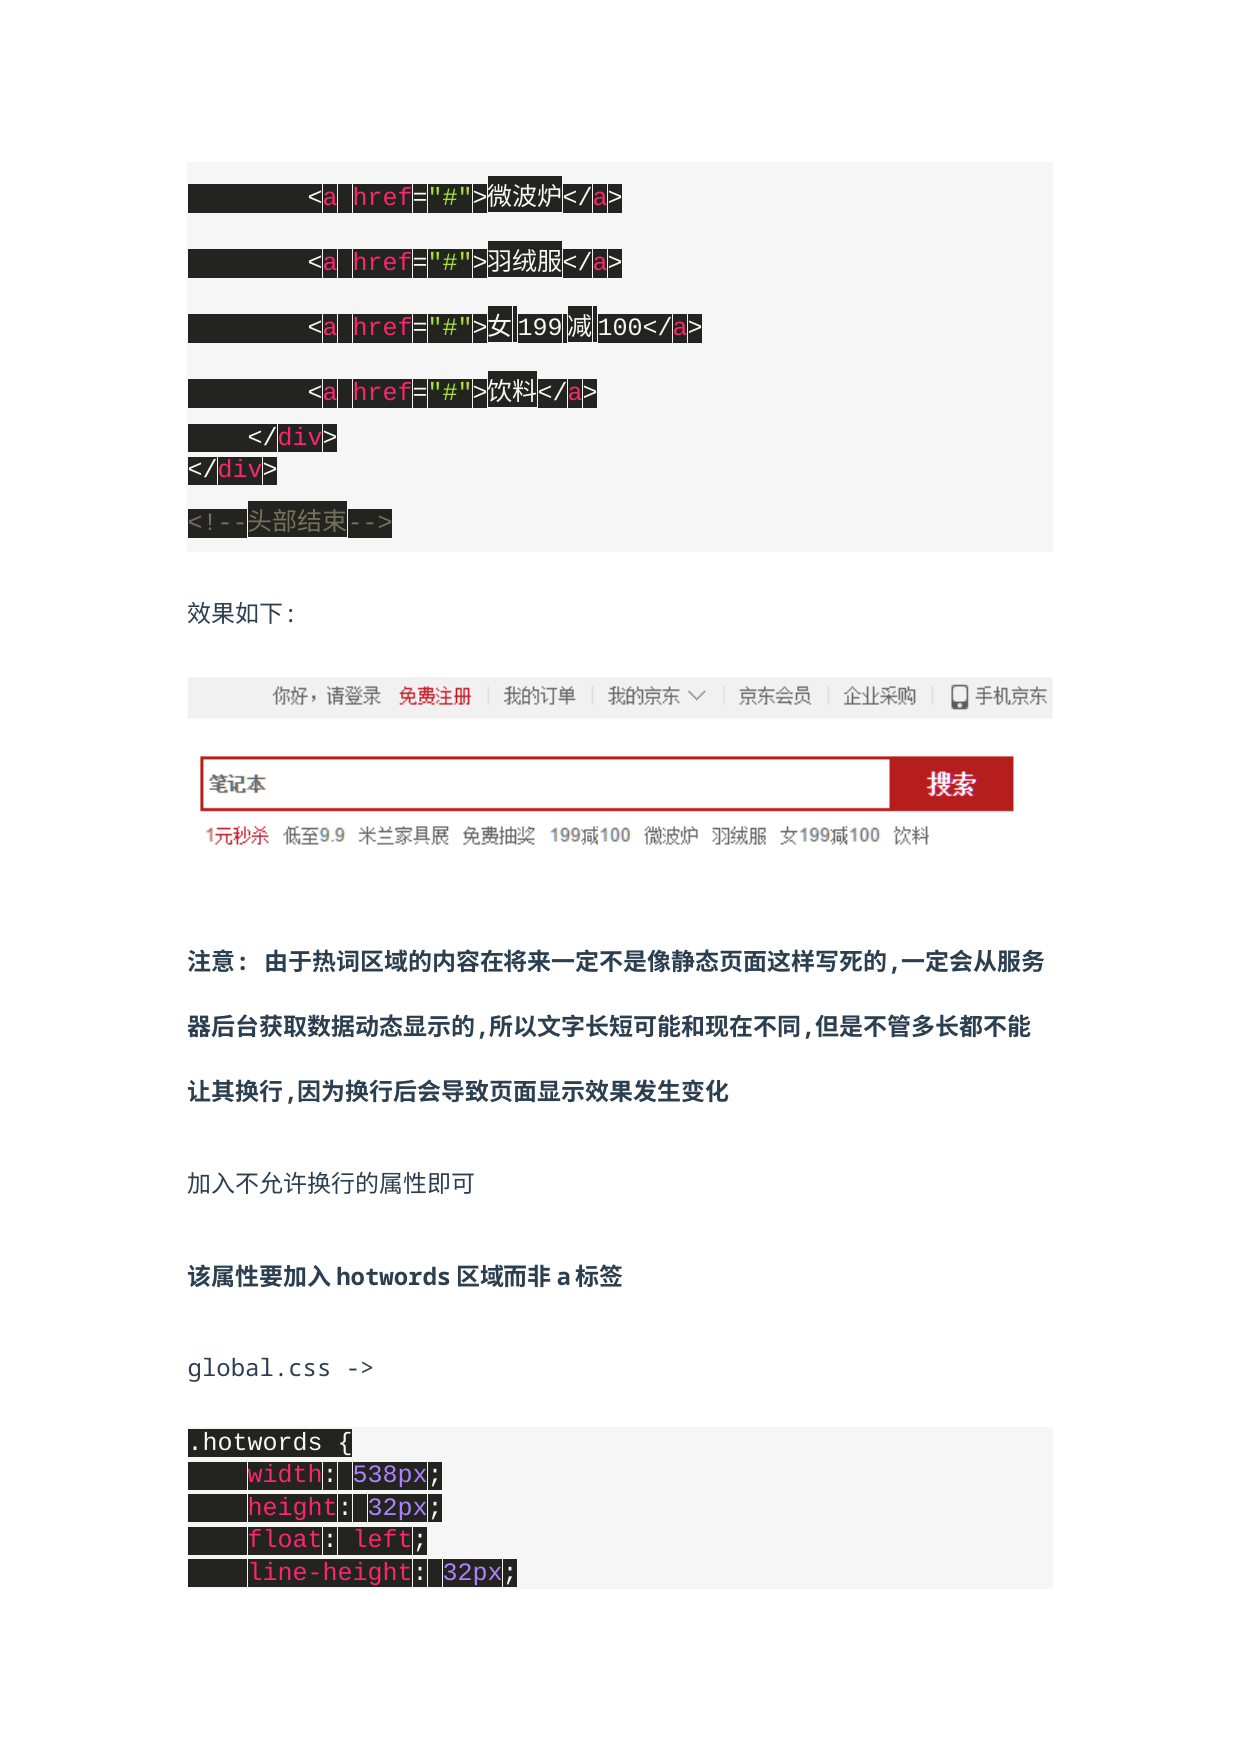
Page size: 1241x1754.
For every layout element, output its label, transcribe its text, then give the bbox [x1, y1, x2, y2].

text 加入不允许换行的属性即可 [187, 1149, 1053, 1214]
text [187, 162, 1053, 552]
text 注意: 由于热词区域的内容在将来一定不是像静态页面这样写死的,一定会从服务器后台获取数据动态显示的,所以文字长短可能和现在不同,但是不管多长都不能让其换行,因为换行后会导致页面显示效果发生变化 [187, 927, 1053, 1122]
text 该属性要加入hotwords区域而非a标签 [187, 1242, 1053, 1307]
picture [187, 677, 1053, 895]
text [187, 1427, 1053, 1589]
text 效果如下: [187, 579, 1053, 644]
text global.css -> [187, 1334, 1053, 1399]
